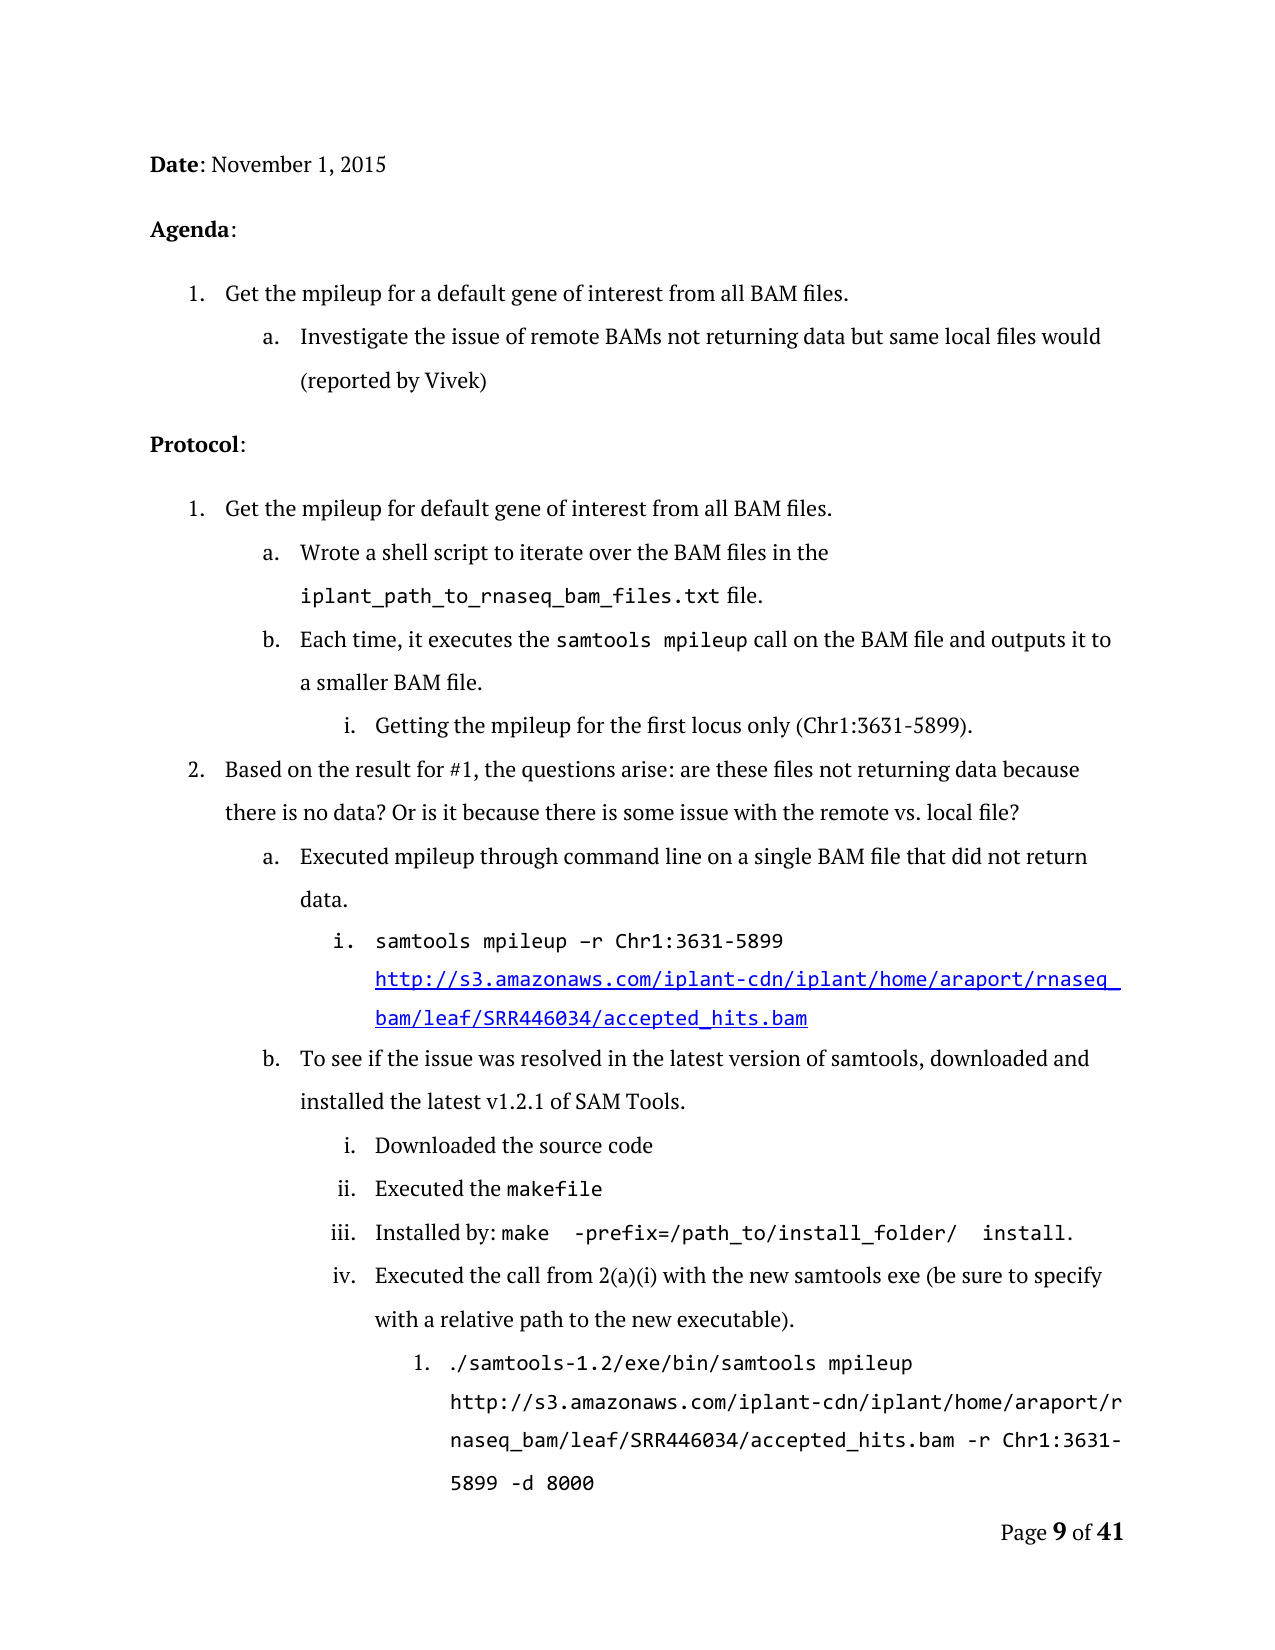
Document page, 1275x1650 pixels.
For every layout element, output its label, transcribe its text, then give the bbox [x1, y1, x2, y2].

list Getting the mpileup for the first locus only (Chr1:3631-5899). [356, 711, 1125, 740]
list Executed the makefile [356, 1174, 1125, 1203]
list Investigate the issue of remote BAMs not returning data but same local files would (reported by Vivek) [262, 322, 1125, 394]
list Executed mpileup through command line on a single BAM file that did not return data. [262, 841, 1125, 914]
list samtools mpileup –r Chr1:3631-5899 http://s3.amazonaws.com/iplant-cdn/iplant/home/araport/rnaseq_bam/leaf/SRR446034/accepted_hits.bam [356, 928, 1125, 1031]
list To see if the issue was resolved in the latest version of samtools, downloaded and installed the latest v1.2.1 of SAM Tools. [262, 1044, 1125, 1116]
text Date: November 1, 2015 [150, 150, 1125, 179]
list Each time, it executes the samtools mpileup call on the BAM file and outputs it to a smaller BAM file. [262, 624, 1125, 697]
list Get the mpileup for default gene of interest from all BAM files. [187, 494, 1125, 523]
list Installed by: make -prefix=/path_to/install_folder/ install. [356, 1217, 1125, 1246]
text Agenda: [150, 214, 1125, 243]
list Based on the result for #1, the questions arise: are these files not returning data because there is no data? Or is it because there is some issue with the remote vs. local file? [187, 754, 1125, 827]
list Executed the call from 2(a)(i) with the new samtools exe (be sure to specify with a relative path to the new executable). [356, 1261, 1125, 1333]
list Downloaded the source code [356, 1131, 1125, 1159]
text Protocol: [150, 430, 1125, 459]
list Wrote a shell script to iterate over the BAM files in the iplant_path_to_rnaseq_bam_files.txt file. [262, 537, 1125, 610]
list Get the mpileup for a default gene of interest from all BAM files. [187, 278, 1125, 307]
list ./samtools-1.2/exe/bin/samtools mpileup http://s3.amazonaws.com/iplant-cdn/iplant/home/araport/rnaseq_bam/leaf/SRR446034/accepted_hits.bam -r Chr1:3631-5899 -d 8000 [412, 1348, 1125, 1497]
